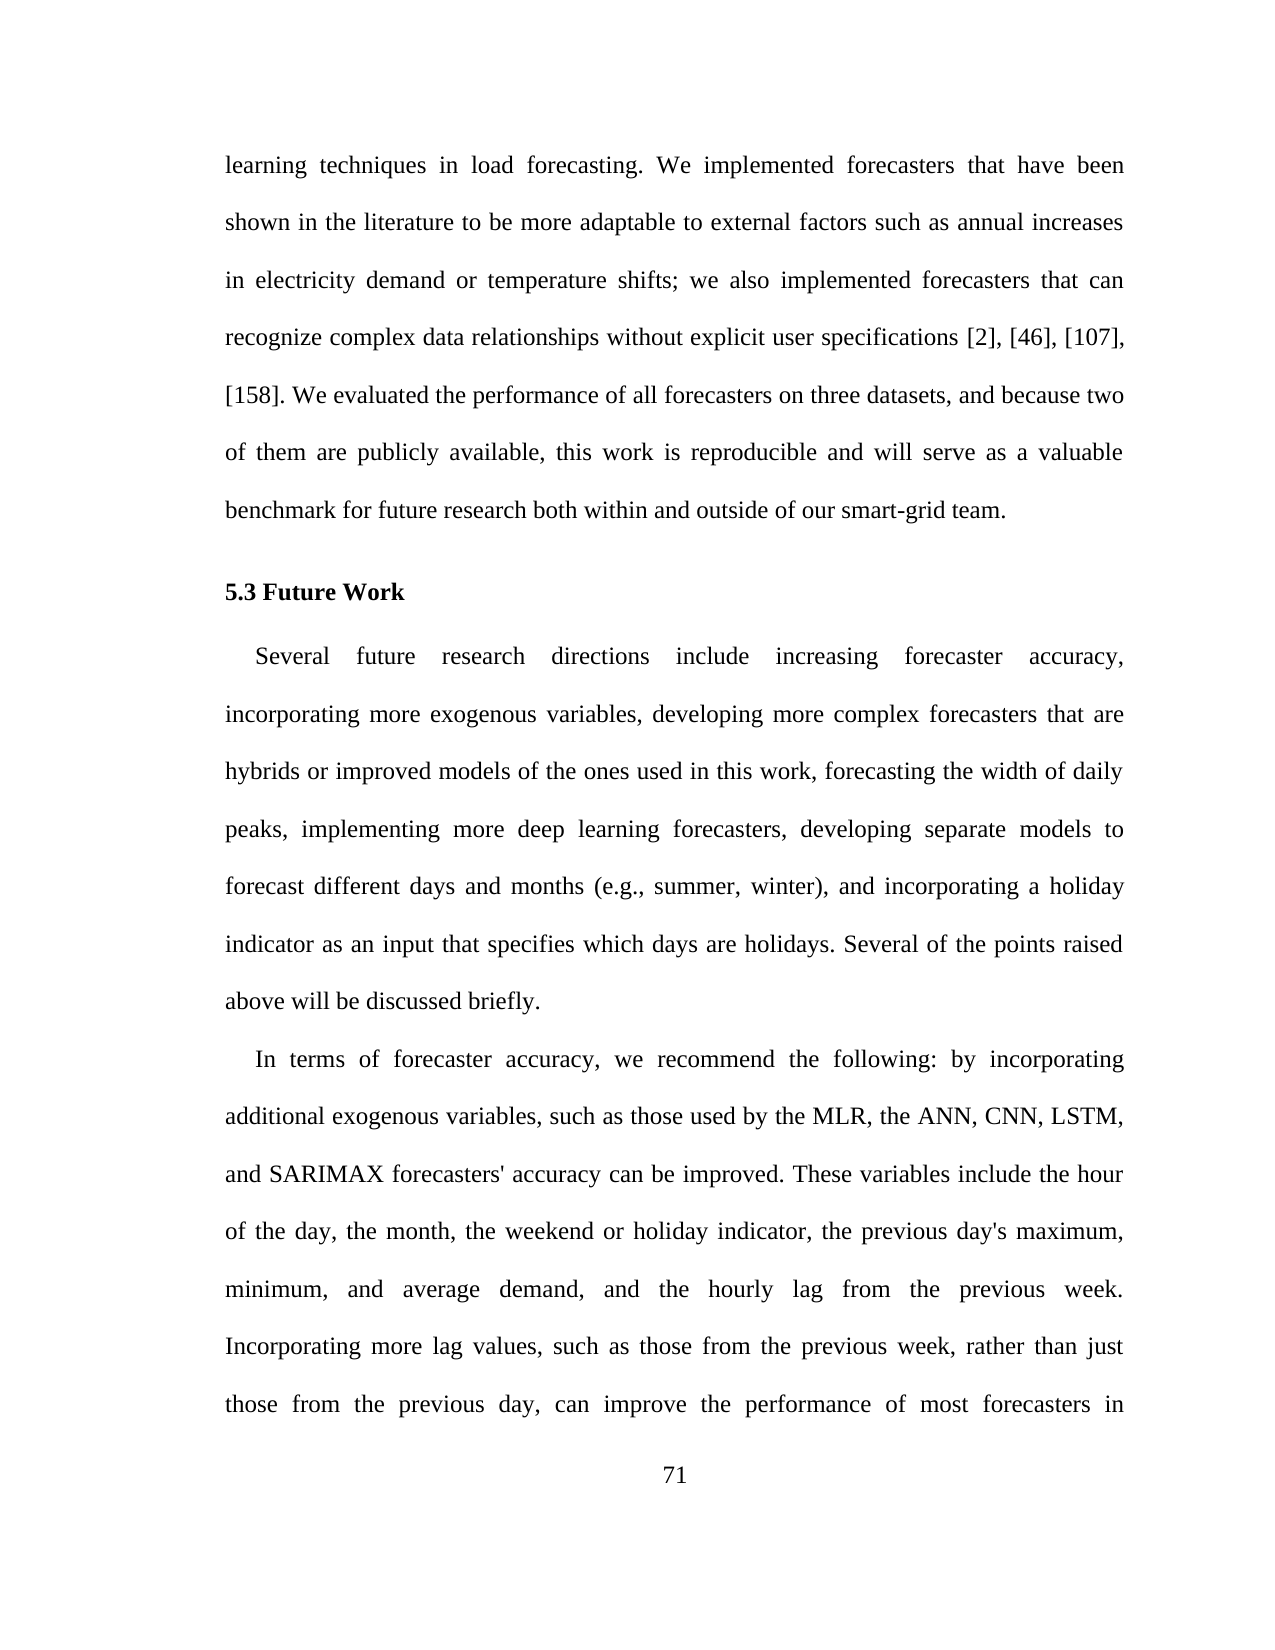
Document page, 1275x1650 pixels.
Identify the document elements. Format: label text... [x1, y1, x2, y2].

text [225, 150, 1125, 524]
text Several future research directions include increasing forecaster accuracy, incorporating more exogenous variables, developing more complex forecasters that are hybrids or improved models of the ones used in this work, forecasting the width of daily peaks, implementing more deep learning forecasters, developing separate models to forecast different days and months (e.g., summer, winter), and incorporating a holiday indicator as an input that specifies which days are holidays. Several of the points raised above will be discussed briefly. [225, 641, 1125, 1015]
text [225, 1044, 1125, 1417]
subtitle 5.3 Future Work [225, 577, 1125, 606]
